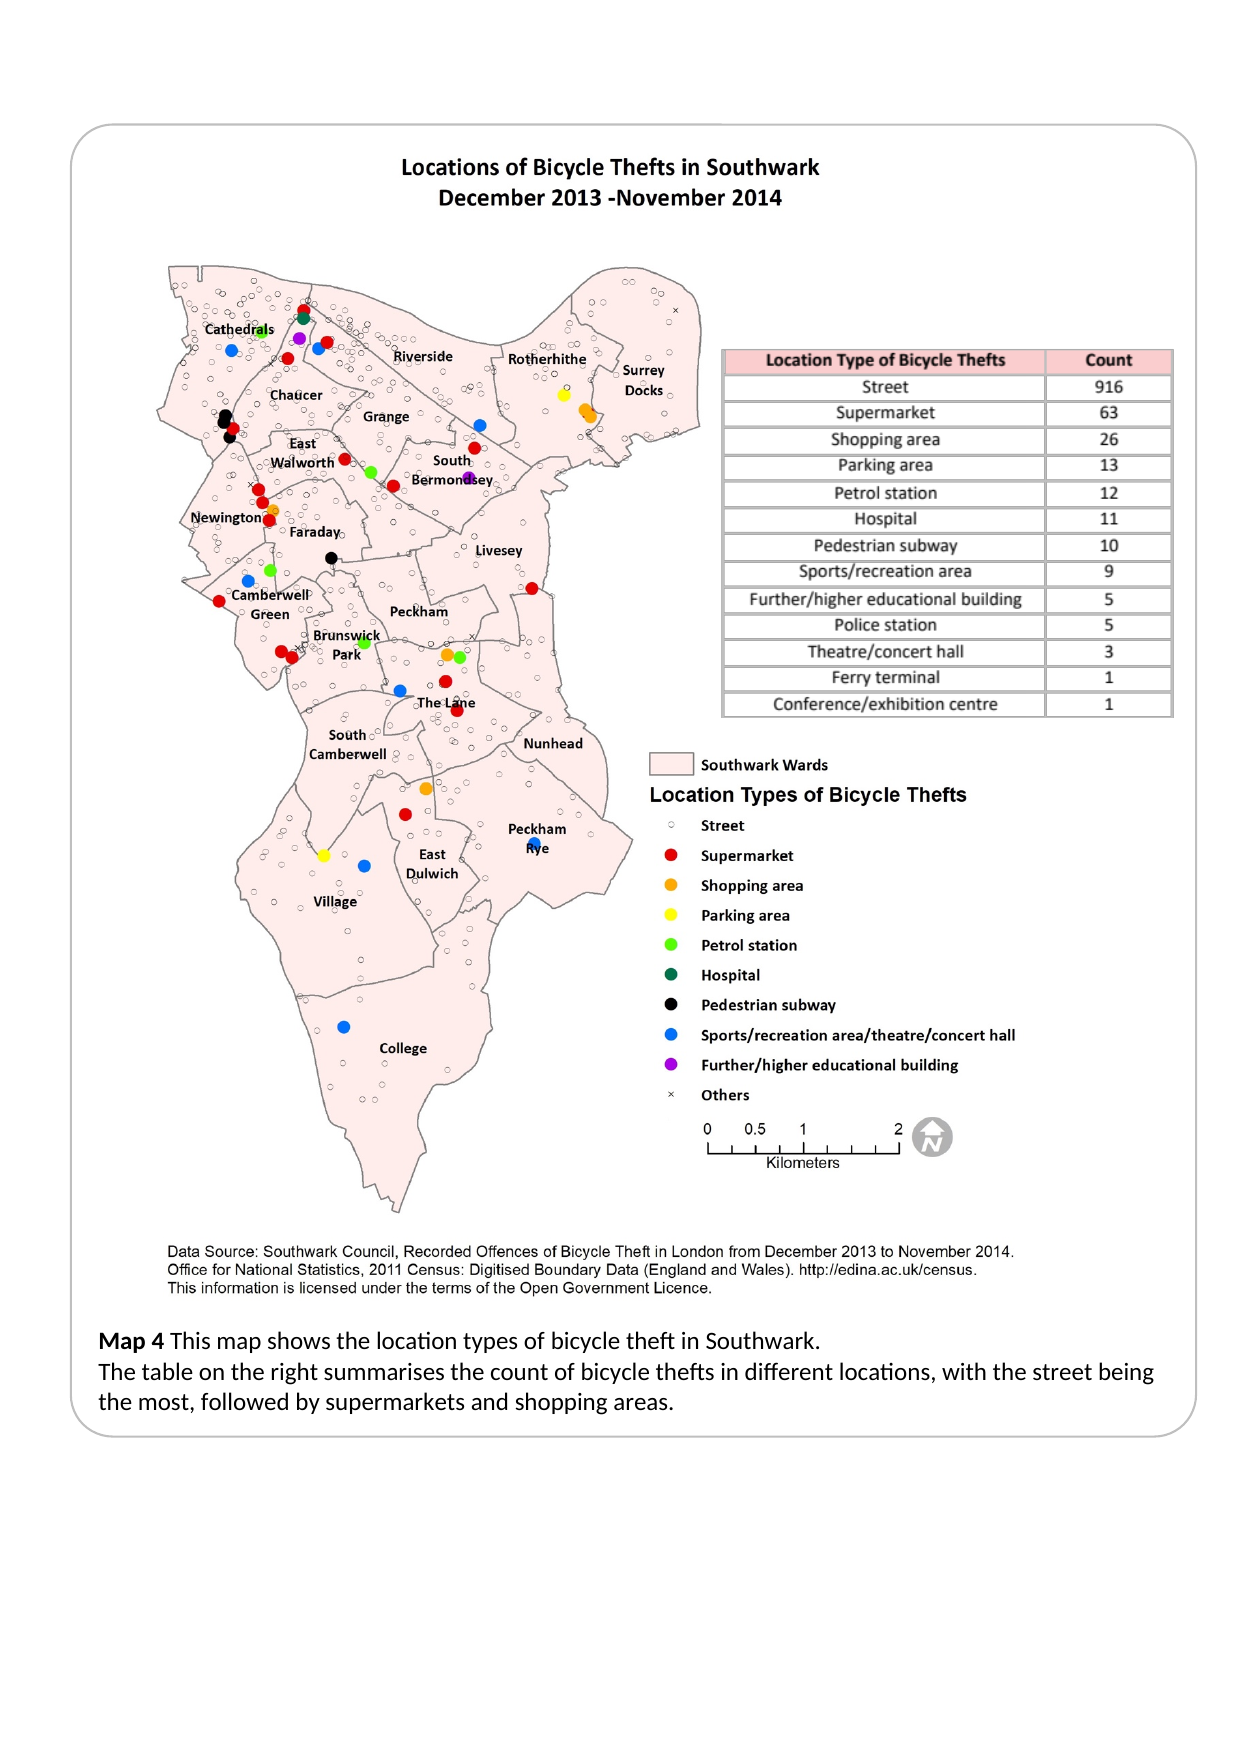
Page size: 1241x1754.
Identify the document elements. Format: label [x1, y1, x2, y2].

picture [724, 535, 1026, 560]
picture [724, 376, 1026, 400]
picture [141, 147, 1026, 1301]
picture [724, 589, 1026, 612]
picture [724, 482, 1026, 506]
picture [724, 563, 1026, 586]
picture [724, 429, 1026, 454]
picture [724, 509, 1026, 532]
picture [724, 615, 1026, 638]
picture [724, 457, 1026, 479]
picture [724, 641, 1026, 665]
picture [724, 668, 1026, 690]
picture [724, 403, 1026, 426]
picture [724, 694, 1026, 716]
